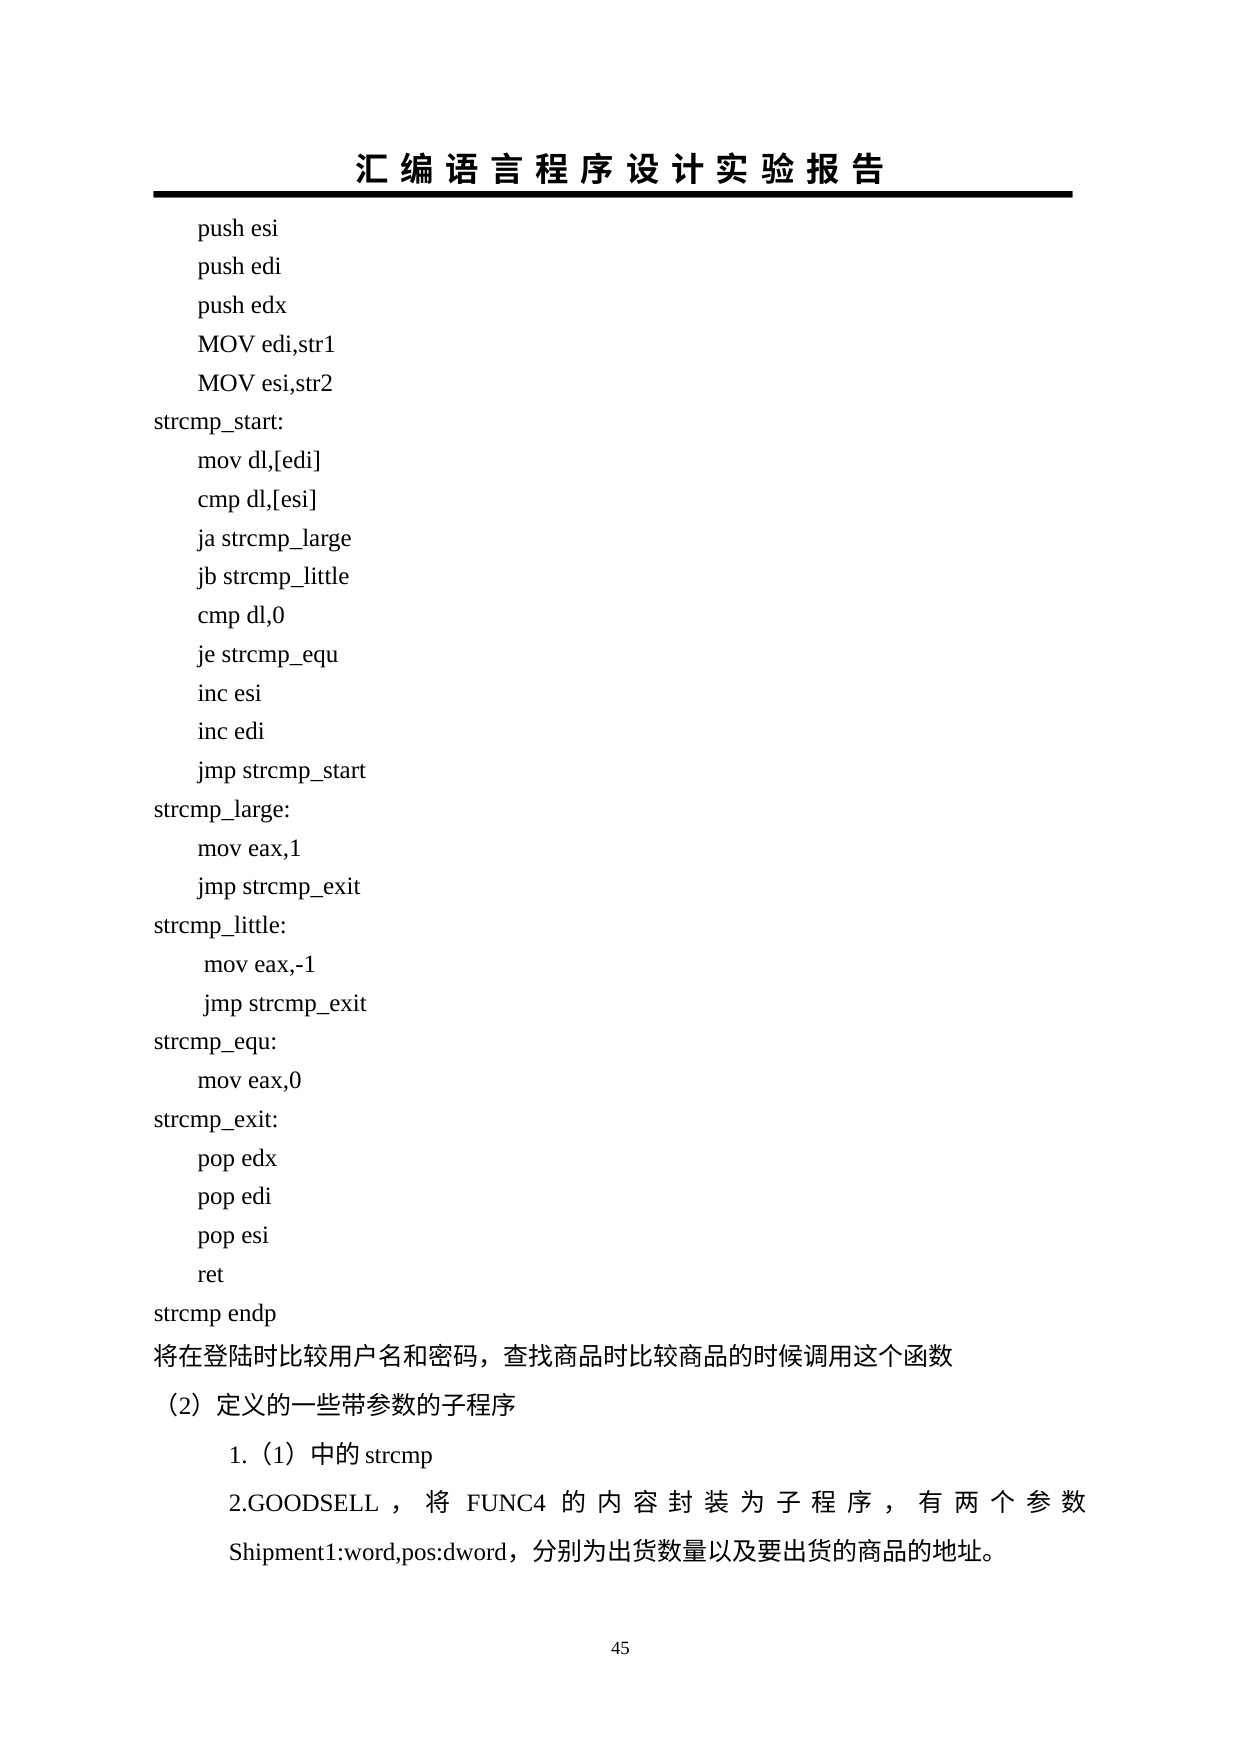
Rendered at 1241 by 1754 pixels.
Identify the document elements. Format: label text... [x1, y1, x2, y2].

text jmp strcmp_start [153, 755, 1087, 784]
text mov eax,0 [153, 1065, 1087, 1094]
list 2.GOODSELL，将FUNC4的内容封装为子程序，有两个参数Shipment1:word,pos:dword，分别为出货数量以及要出货的商品的地址。 [228, 1483, 1087, 1568]
text je strcmp_equ [153, 639, 1087, 668]
text MOV edi,str1 [153, 329, 1087, 358]
text inc edi [153, 716, 1087, 745]
text ret [153, 1259, 1087, 1288]
text mov eax,-1 [153, 949, 1087, 978]
text strcmp_exit: [153, 1104, 1087, 1133]
text push edx [153, 290, 1087, 319]
text strcmp_little: [153, 910, 1087, 939]
text cmp dl,0 [153, 600, 1087, 629]
text pop edi [153, 1181, 1087, 1210]
text strcmp_equ: [153, 1026, 1087, 1055]
text pop esi [153, 1220, 1087, 1249]
text mov dl,[edi] [153, 445, 1087, 474]
text jb strcmp_little [153, 561, 1087, 590]
list 1.（1）中的strcmp [228, 1434, 1087, 1470]
text MOV esi,str2 [153, 368, 1087, 396]
text ja strcmp_large [153, 523, 1087, 551]
text push edi [153, 251, 1087, 280]
text push esi [153, 213, 1087, 241]
text 将在登陆时比较用户名和密码，查找商品时比较商品的时候调用这个函数 [153, 1336, 1087, 1373]
text pop edx [153, 1143, 1087, 1171]
text strcmp_start: [153, 406, 1087, 435]
text cmp dl,[esi] [153, 484, 1087, 513]
text jmp strcmp_exit [153, 988, 1087, 1016]
text jmp strcmp_exit [153, 871, 1087, 900]
text strcmp_large: [153, 794, 1087, 823]
text inc esi [153, 678, 1087, 706]
text （2）定义的一些带参数的子程序 [153, 1385, 1087, 1421]
text mov eax,1 [153, 833, 1087, 861]
text strcmp endp [153, 1298, 1087, 1326]
